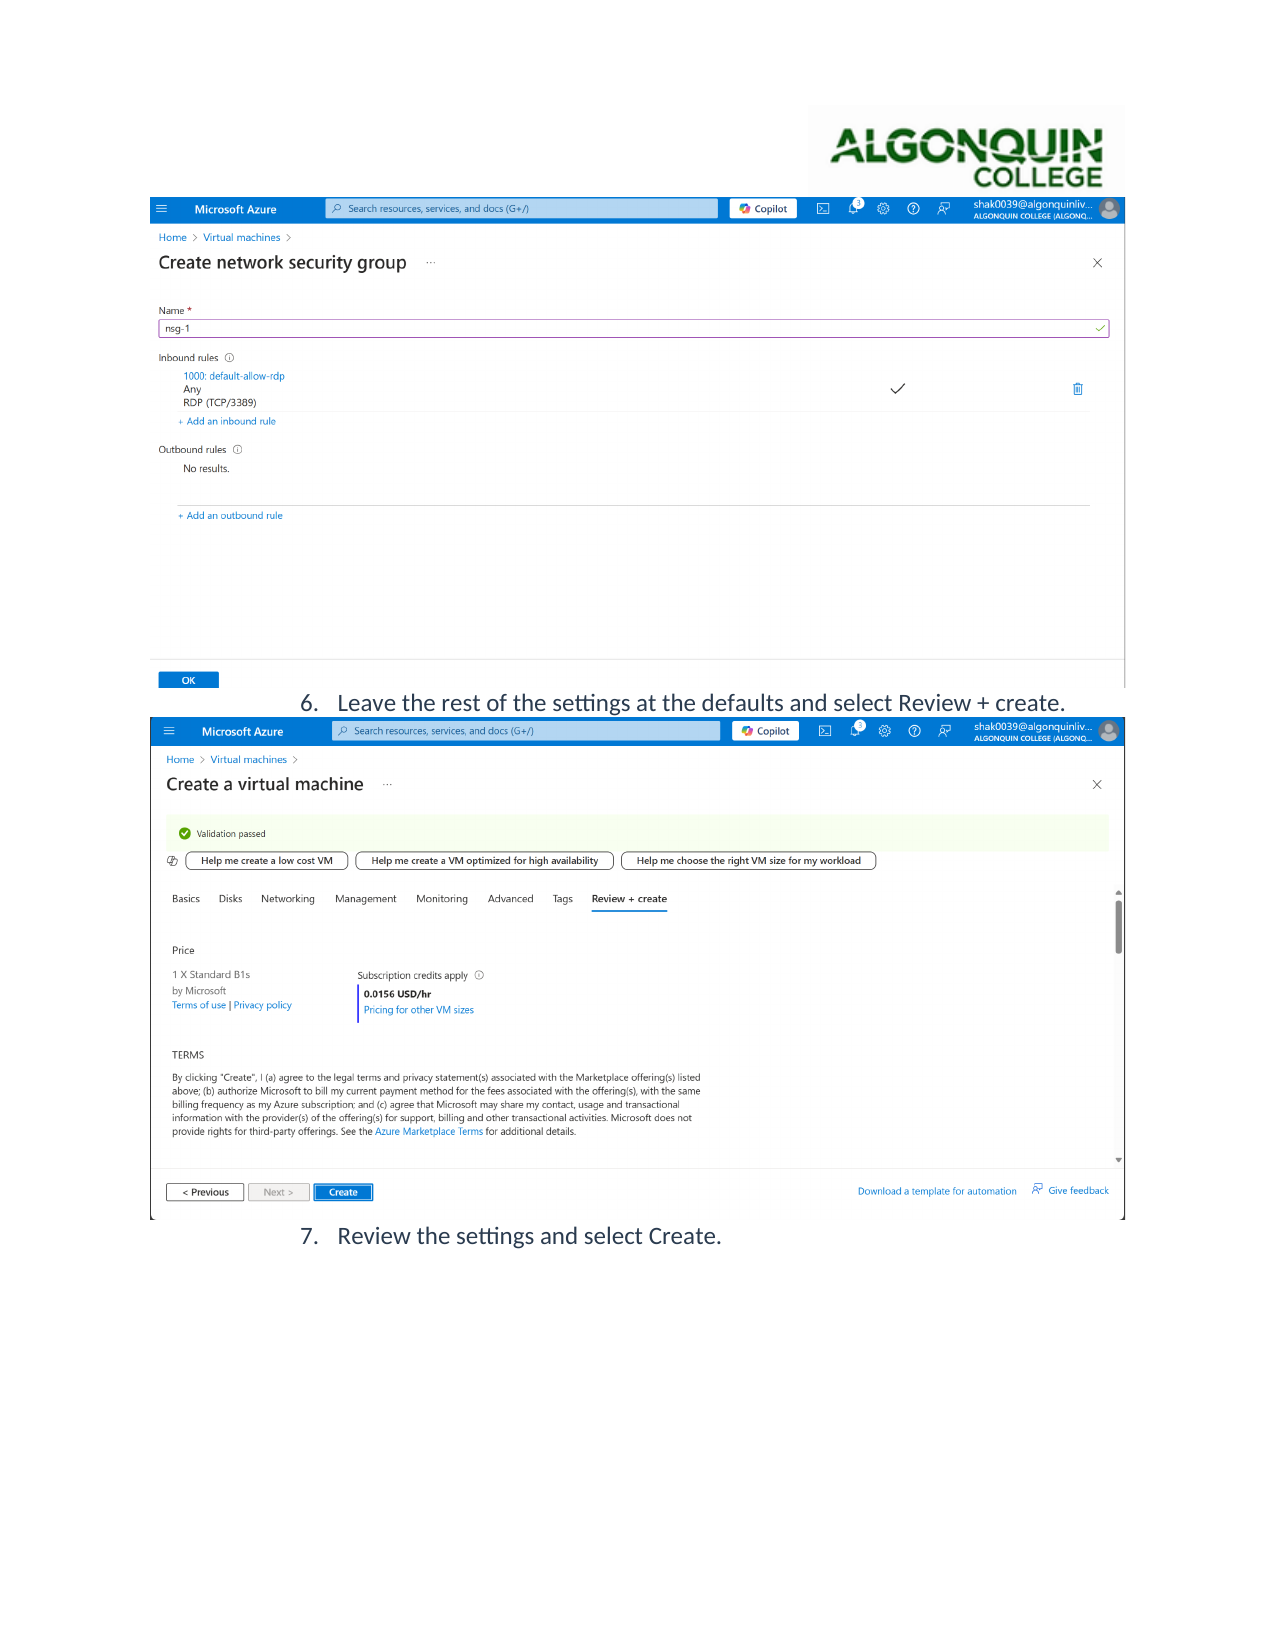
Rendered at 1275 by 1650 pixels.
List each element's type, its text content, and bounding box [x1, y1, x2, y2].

list Review the settings and select Create. [300, 1220, 1125, 1250]
picture [150, 105, 1125, 688]
picture [150, 717, 1125, 1220]
list Leave the rest of the settings at the defaults and select Review + create. [300, 688, 1125, 717]
